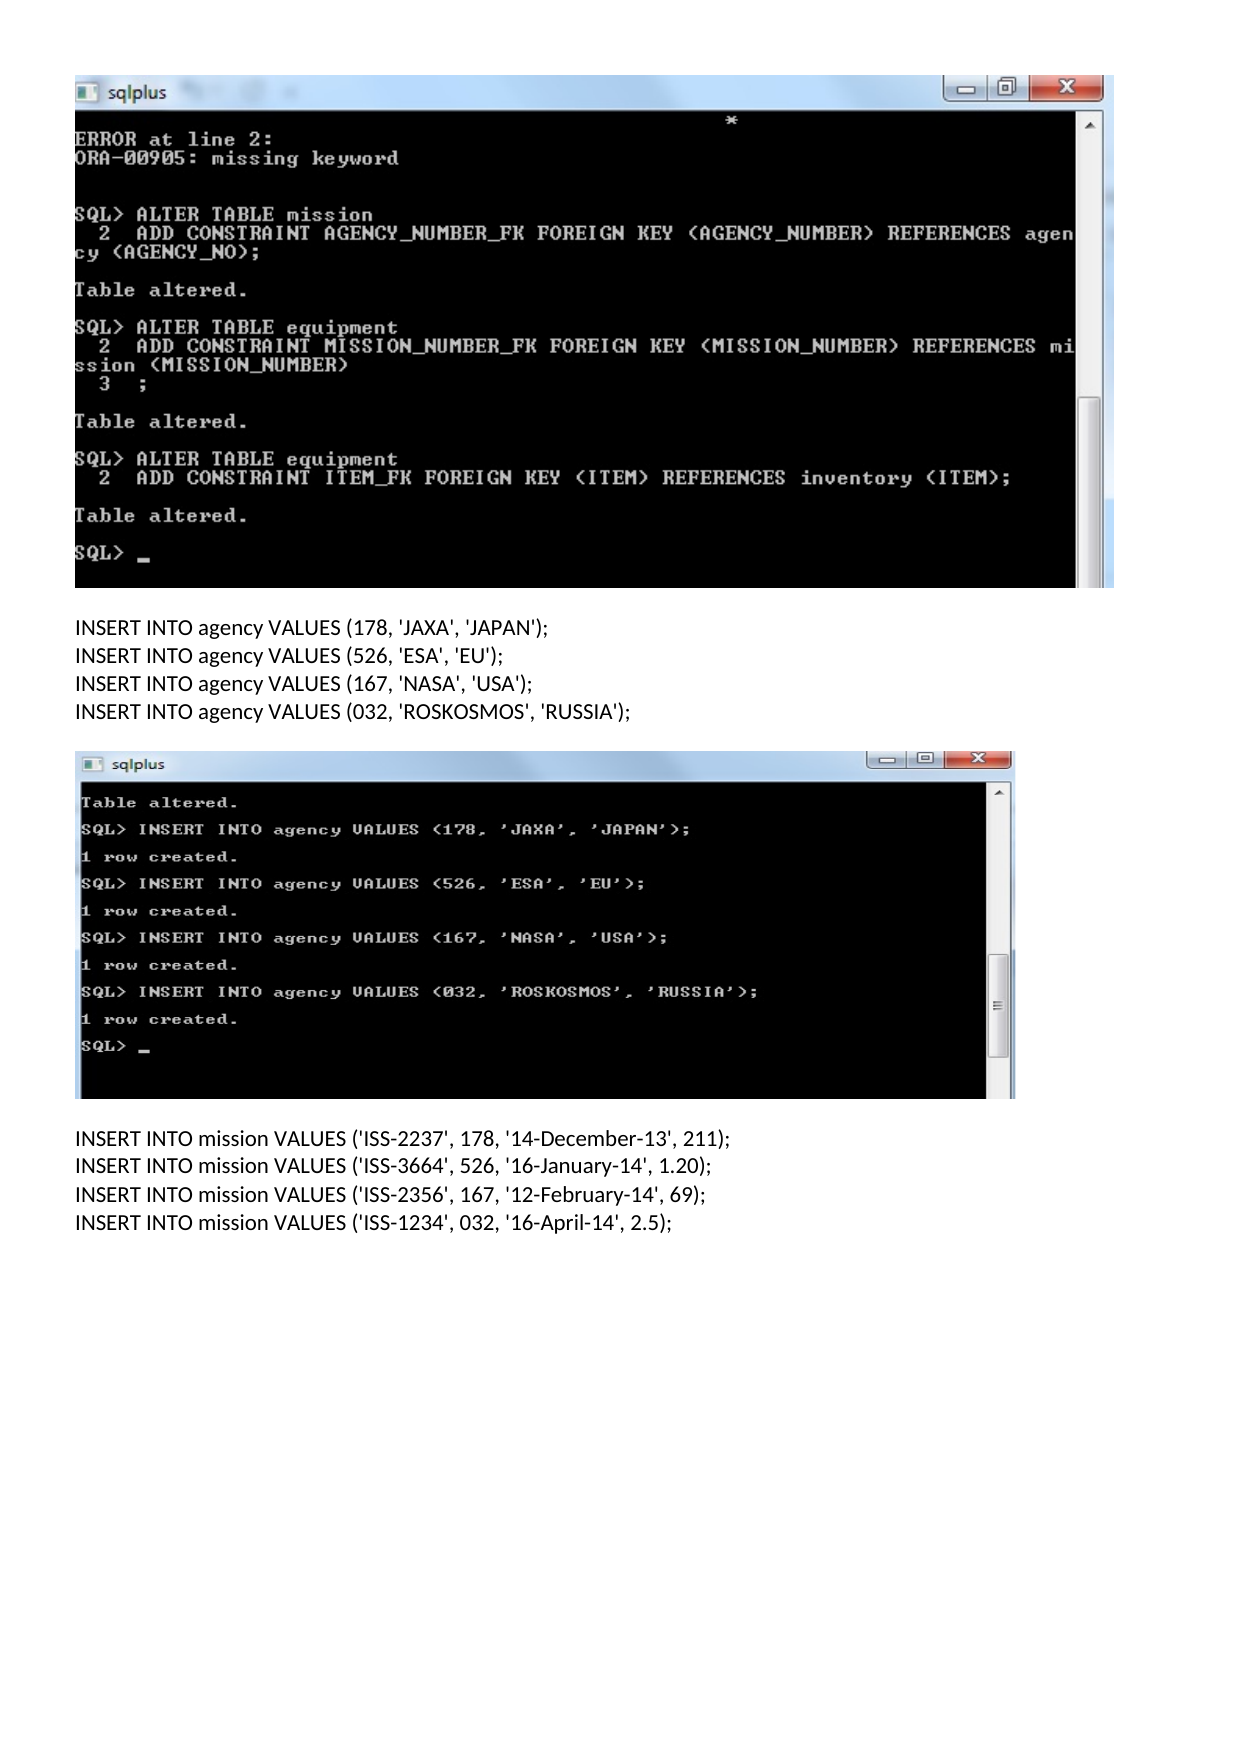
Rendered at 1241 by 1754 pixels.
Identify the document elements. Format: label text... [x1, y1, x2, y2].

text INSERT INTO agency VALUES (167, 'NASA', 'USA'); [75, 669, 1165, 697]
picture [75, 75, 1114, 588]
text INSERT INTO mission VALUES ('ISS-2356', 167, '12-February-14', 69); [75, 1180, 1165, 1208]
text INSERT INTO mission VALUES ('ISS-2237', 178, '14-December-13', 211); [75, 1124, 1165, 1152]
text INSERT INTO agency VALUES (526, 'ESA', 'EU'); [75, 641, 1165, 669]
picture [75, 751, 1016, 1099]
text INSERT INTO agency VALUES (032, 'ROSKOSMOS', 'RUSSIA'); [75, 697, 1165, 725]
text INSERT INTO mission VALUES ('ISS-1234', 032, '16-April-14', 2.5); [75, 1208, 1165, 1236]
text INSERT INTO mission VALUES ('ISS-3664', 526, '16-January-14', 1.20); [75, 1152, 1165, 1180]
text INSERT INTO agency VALUES (178, 'JAXA', 'JAPAN'); [75, 613, 1165, 641]
